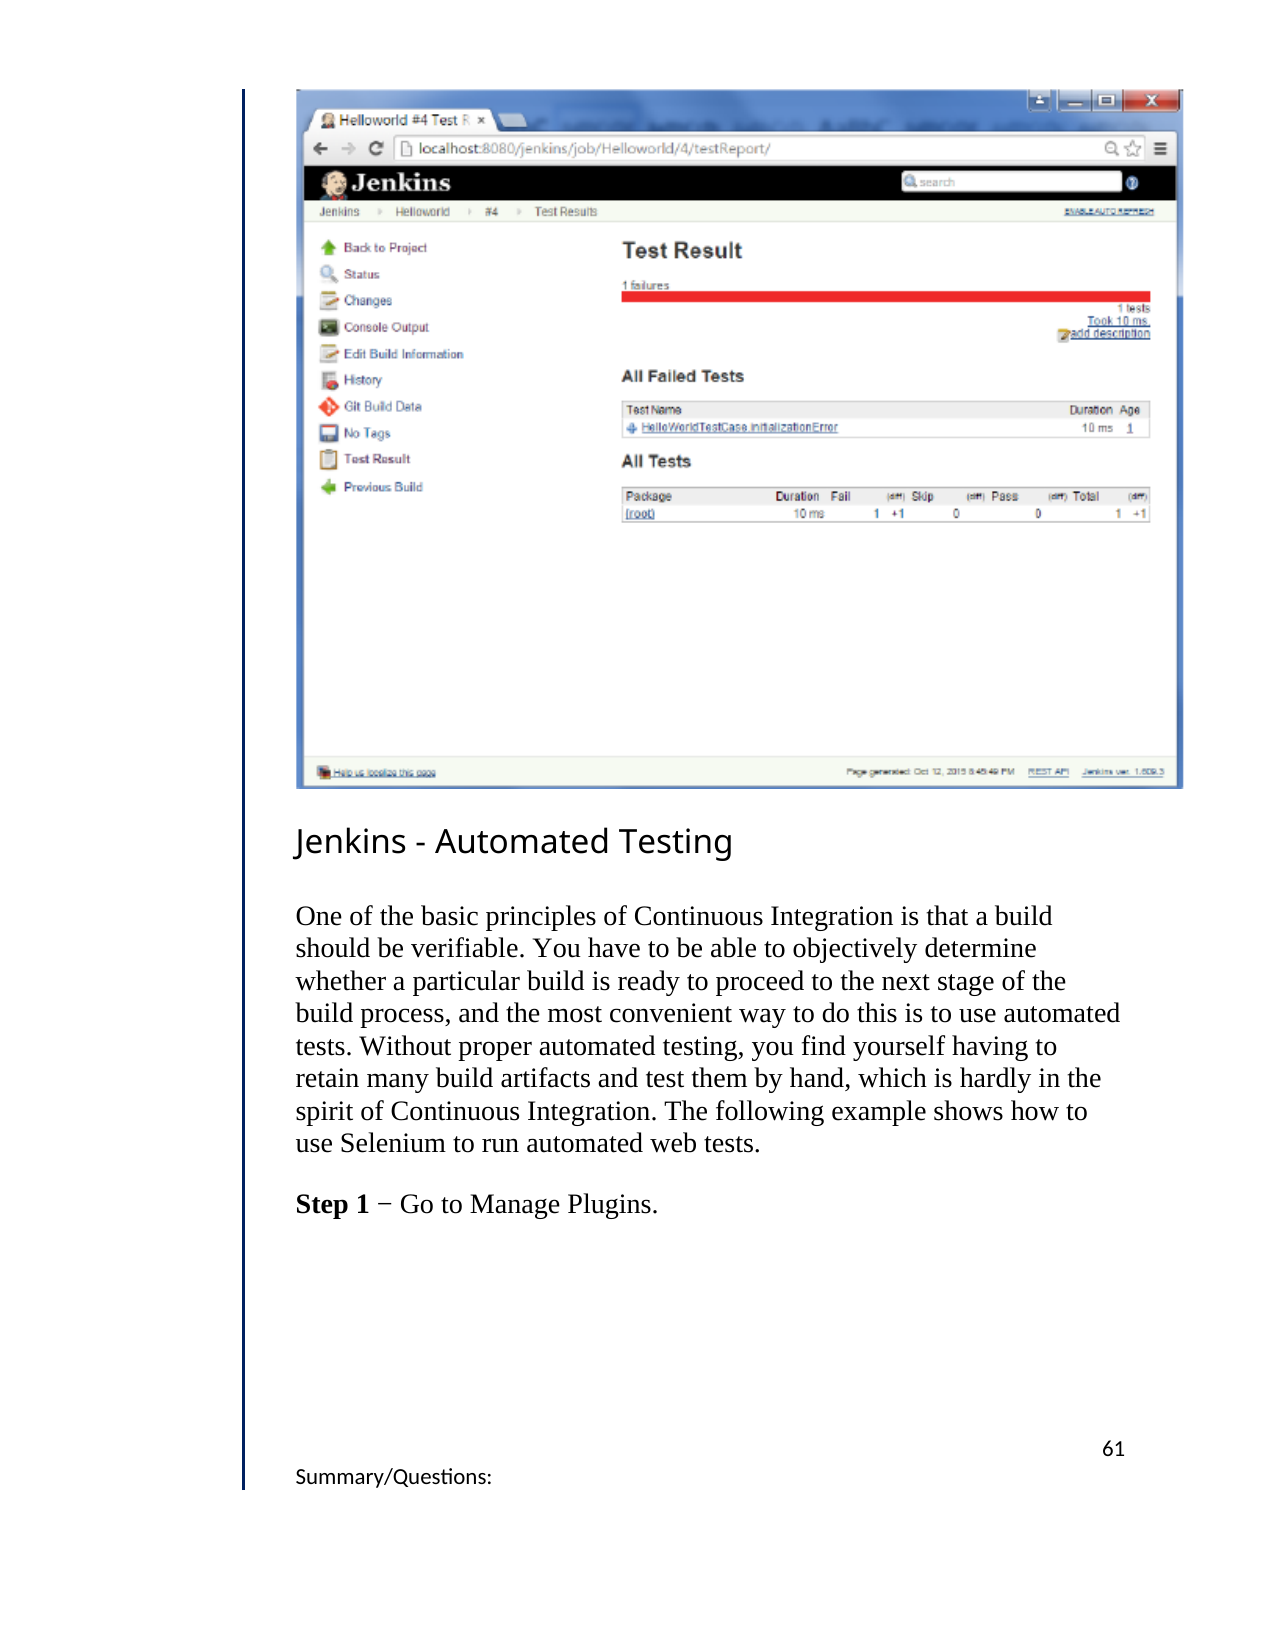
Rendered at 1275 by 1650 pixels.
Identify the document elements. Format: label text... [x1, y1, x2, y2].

text One of the basic principles of Continuous Integration is that a build should be verifiable. You have to be able to objectively determine whether a particular build is ready to proceed to the next stage of the build process, and the most convenient way to do this is to use automated tests. Without proper automated testing, you find yourself having to retain many build artifacts and test them by hand, which is hardly in the spirit of Continuous Integration. The following example shows how to use Selenium to run automated web tests. [295, 899, 1125, 1158]
text Step 1 − Go to Manage Plugins. [295, 1187, 1125, 1220]
subtitle Jenkins - Automated Testing [295, 818, 1125, 863]
picture [295, 88, 1185, 789]
